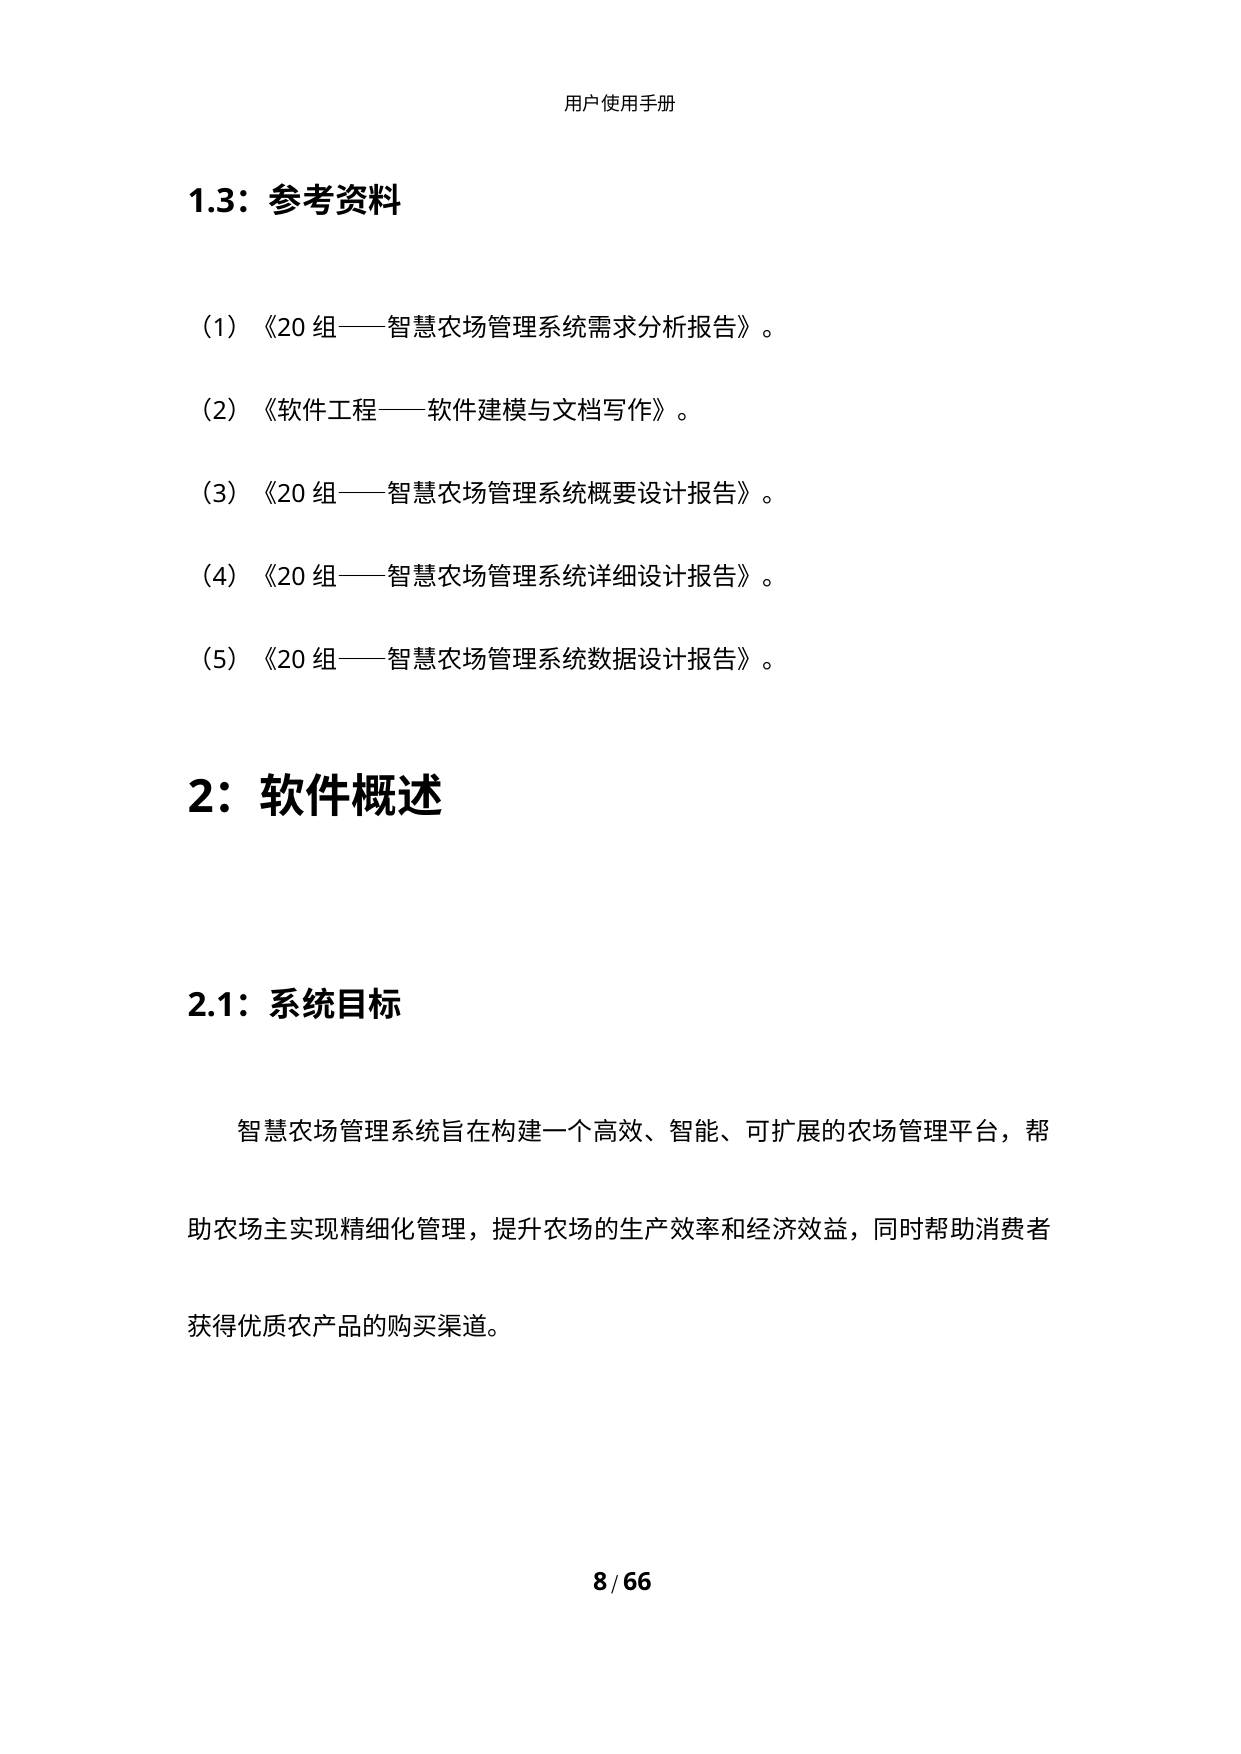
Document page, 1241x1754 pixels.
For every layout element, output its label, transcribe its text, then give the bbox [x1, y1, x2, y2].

text （1）《20 组——智慧农场管理系统需求分析报告》。 [187, 293, 1053, 358]
text （2）《软件工程——软件建模与文档写作》。 [187, 376, 1053, 441]
subtitle 2.1：系统目标 [187, 970, 1053, 1035]
text （5）《20 组——智慧农场管理系统数据设计报告》。 [187, 626, 1053, 691]
subtitle 2：软件概述 [187, 744, 1053, 842]
text 智慧农场管理系统旨在构建一个高效、智能、可扩展的农场管理平台，帮助农场主实现精细化管理，提升农场的生产效率和经济效益，同时帮助消费者获得优质农产品的购买渠道。 [187, 1097, 1053, 1357]
text （4）《20 组——智慧农场管理系统详细设计报告》。 [187, 542, 1053, 607]
text （3）《20 组——智慧农场管理系统概要设计报告》。 [187, 459, 1053, 524]
subtitle 1.3：参考资料 [187, 166, 1053, 231]
